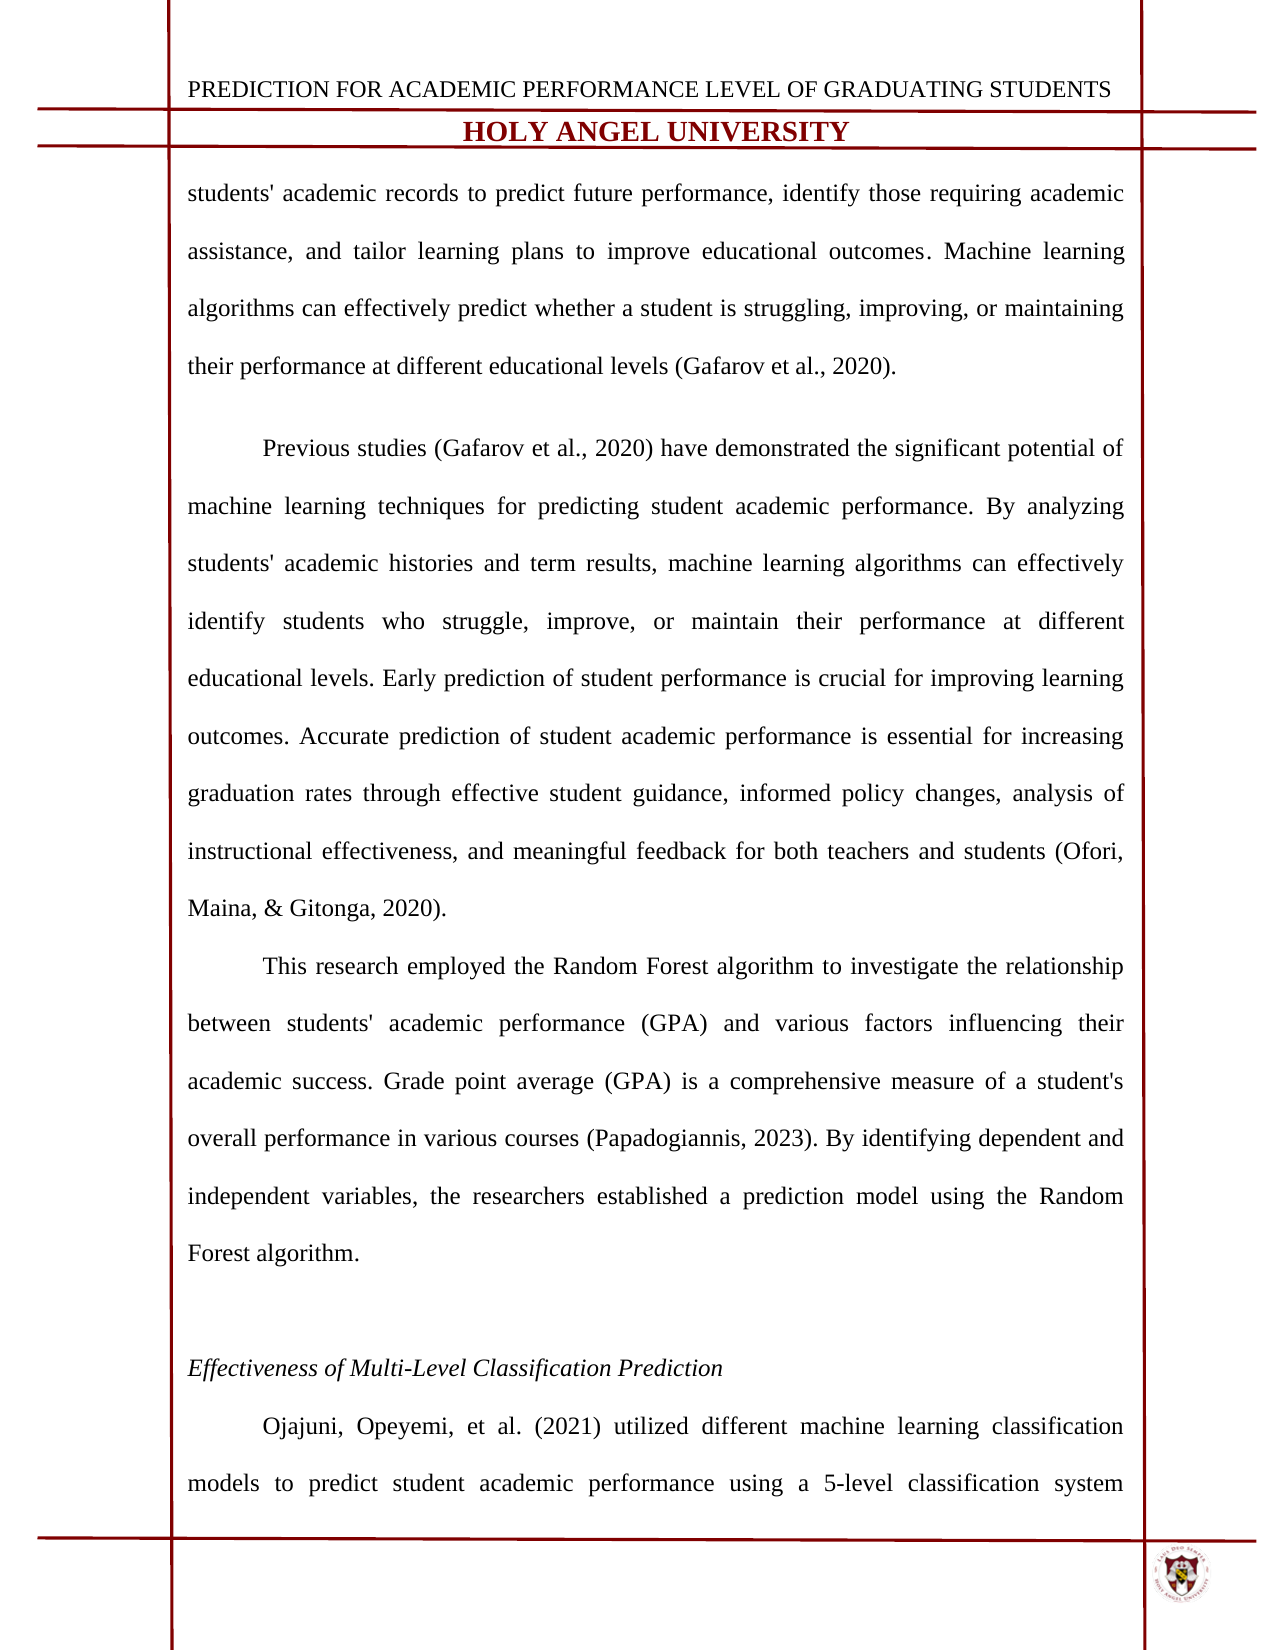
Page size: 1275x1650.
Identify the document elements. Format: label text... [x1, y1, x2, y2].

text Previous studies (Gafarov et al., 2020) have demonstrated the significant potential of machine learning techniques for predicting student academic performance. By analyzing students' academic histories and term results, machine learning algorithms can effectively identify students who struggle, improve, or maintain their performance at different educational levels. Early prediction of student performance is crucial for improving learning outcomes. Accurate prediction of student academic performance is essential for increasing graduation rates through effective student guidance, informed policy changes, analysis of instructional effectiveness, and meaningful feedback for both teachers and students (Ofori, Maina, & Gitonga, 2020). [187, 433, 1125, 922]
picture [1151, 1543, 1212, 1604]
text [187, 1411, 1125, 1497]
text This research employed the Random Forest algorithm to investigate the relationship between students' academic performance (GPA) and various factors influencing their academic success. Grade point average (GPA) is a comprehensive measure of a student's overall performance in various courses (Papadogiannis, 2023). By identifying dependent and independent variables, the researchers established a prediction model using the Random Forest algorithm. [187, 951, 1125, 1267]
text Effectiveness of Multi-Level Classification Prediction [187, 1353, 1125, 1382]
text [187, 178, 1125, 380]
